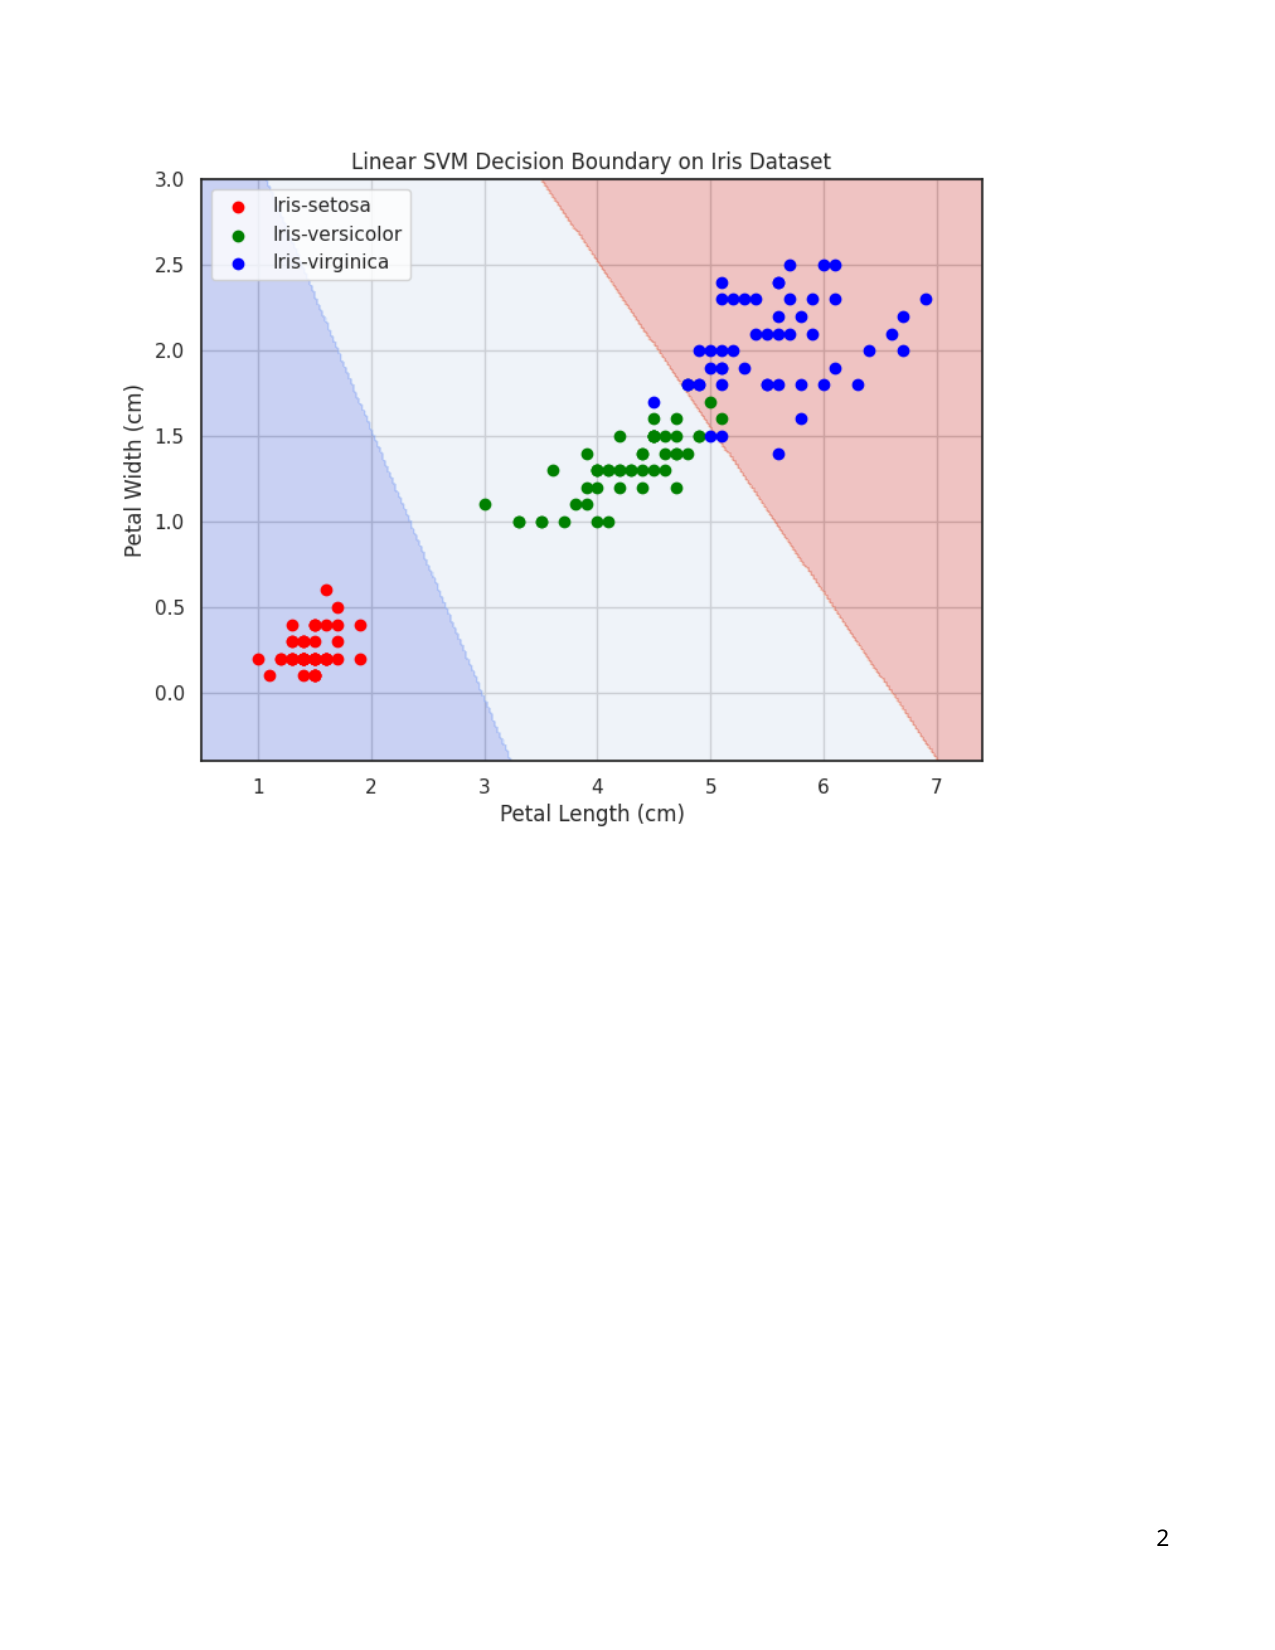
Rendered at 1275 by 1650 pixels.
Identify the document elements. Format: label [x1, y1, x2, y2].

picture [112, 139, 995, 839]
